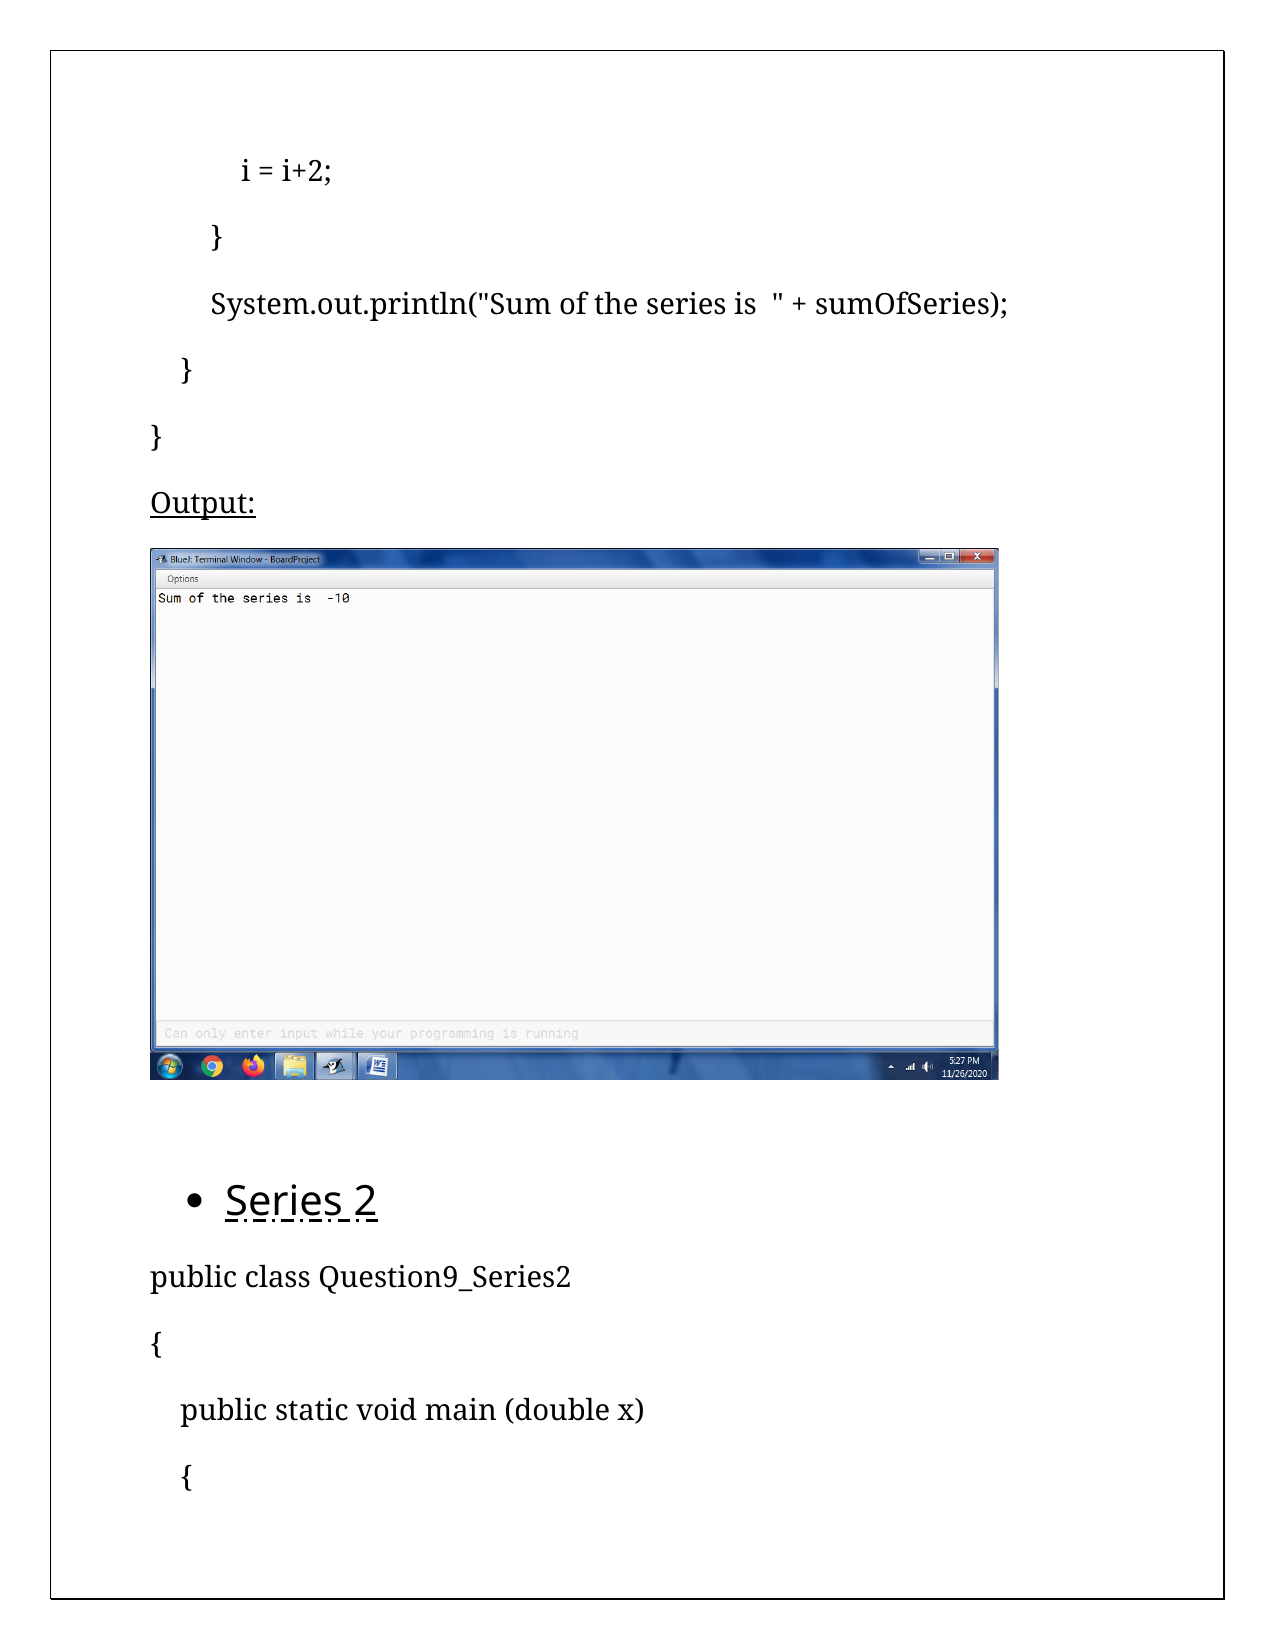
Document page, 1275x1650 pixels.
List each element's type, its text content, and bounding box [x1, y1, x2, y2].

text Output: [150, 482, 1124, 522]
text { [150, 1323, 1124, 1363]
picture [150, 548, 999, 1080]
text { [150, 1456, 1124, 1496]
text i = i+2; [150, 150, 1124, 190]
text public static void main (double x) [150, 1390, 1124, 1429]
text } [150, 216, 1124, 256]
text } [150, 349, 1124, 389]
text } [150, 416, 1124, 456]
text System.out.println("Sum of the series is " + sumOfSeries); [150, 283, 1124, 323]
list Series 2 [187, 1171, 1124, 1227]
text public class Question9_Series2 [150, 1257, 1124, 1296]
